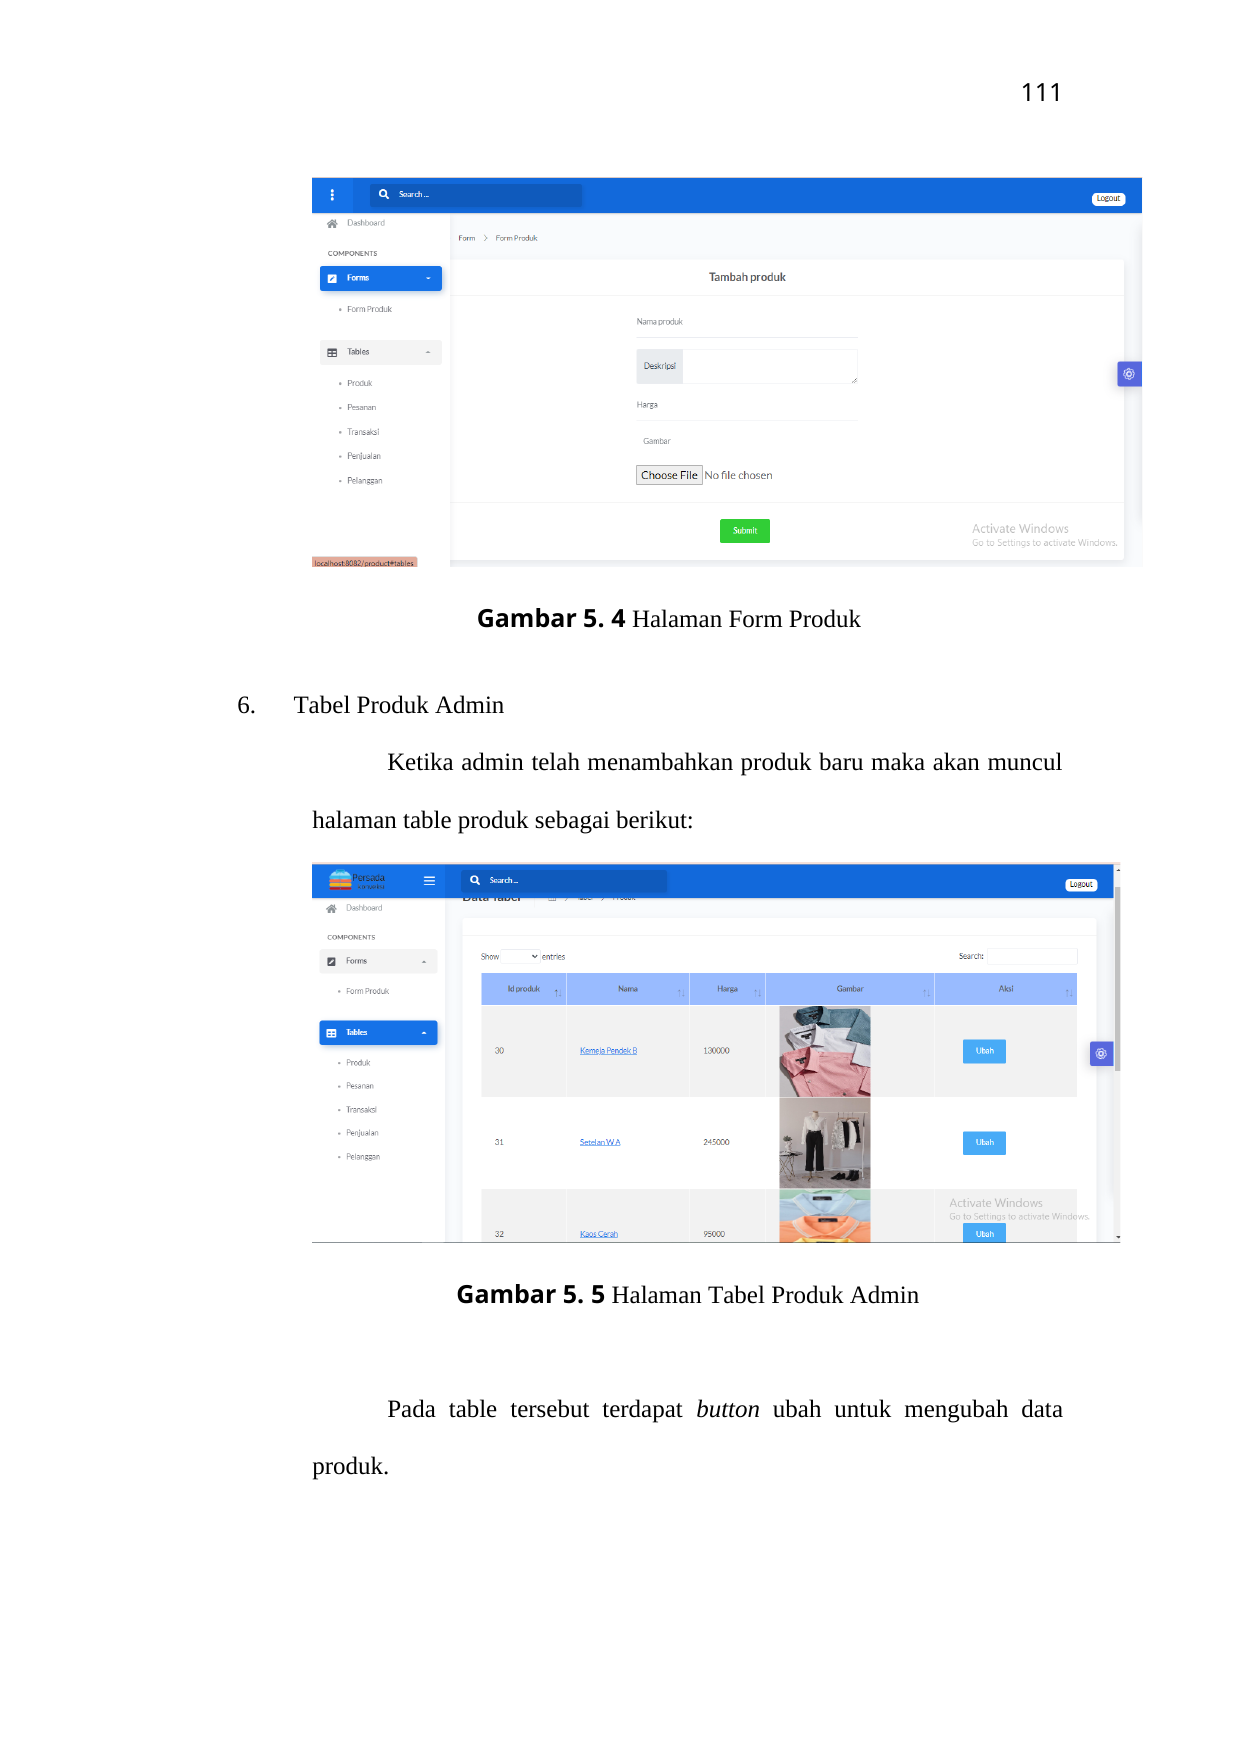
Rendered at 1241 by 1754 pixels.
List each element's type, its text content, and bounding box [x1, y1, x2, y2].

text Gambar 5. 4 Halaman Form Produk [237, 601, 1063, 669]
text Ketika admin telah menambahkan produk baru maka akan muncul halaman table produk sebagai berikut: [312, 747, 1063, 833]
list Tabel Produk Admin [237, 690, 1063, 718]
text Gambar 5. 5 Halaman Tabel Produk Admin [237, 1276, 1063, 1310]
picture [312, 862, 1121, 1243]
text Pada table tersebut terdapat button ubah untuk mengubah data produk. [312, 1394, 1063, 1480]
picture [312, 177, 1143, 567]
